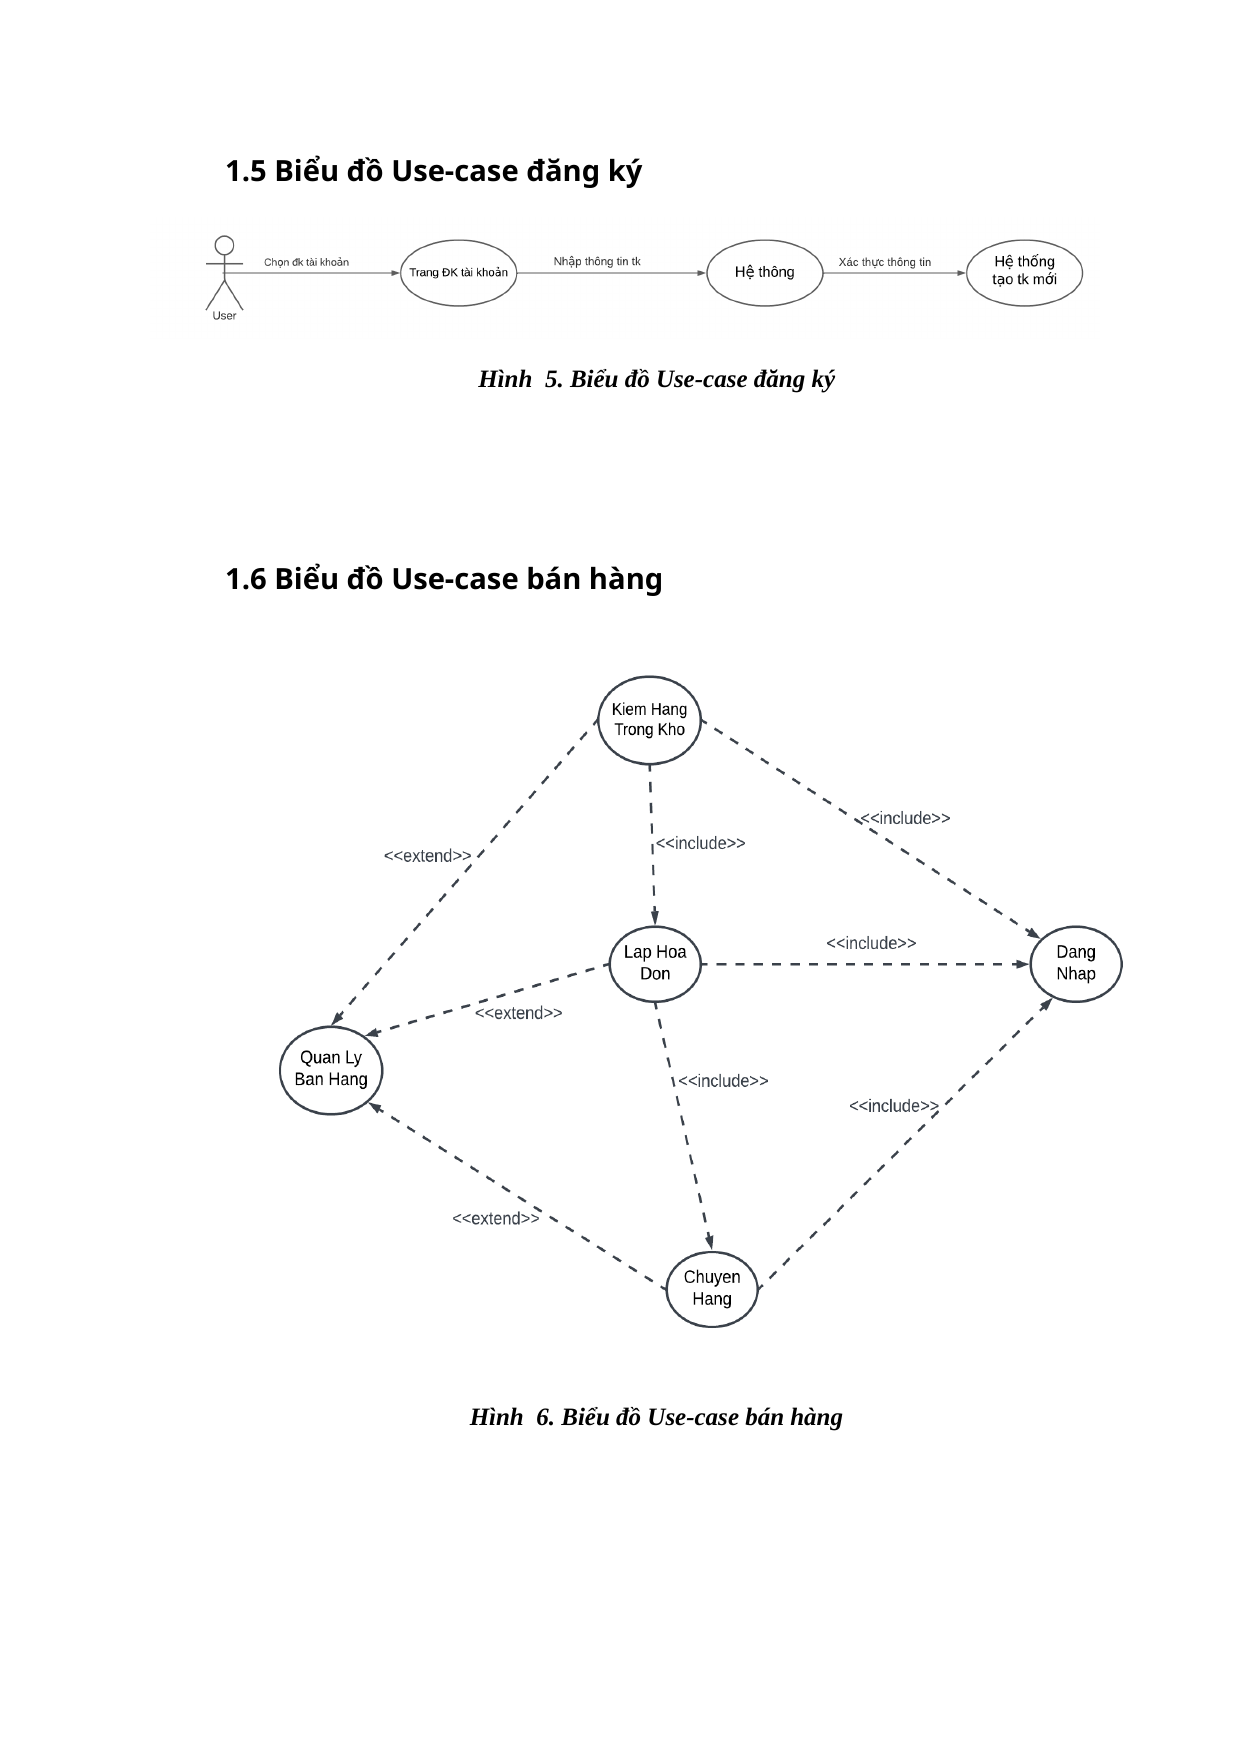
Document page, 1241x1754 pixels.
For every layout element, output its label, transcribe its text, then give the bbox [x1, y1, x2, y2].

text Hình 6. Biểu đồ Use-case bán hàng [150, 1402, 1090, 1431]
subtitle 1.5 Biểu đồ Use-case đăng ký [150, 150, 1090, 190]
picture [150, 217, 1100, 339]
subtitle 1.6 Biểu đồ Use-case bán hàng [150, 558, 1090, 598]
picture [225, 630, 1175, 1373]
text Hình 5. Biểu đồ Use-case đăng ký [150, 364, 1090, 393]
